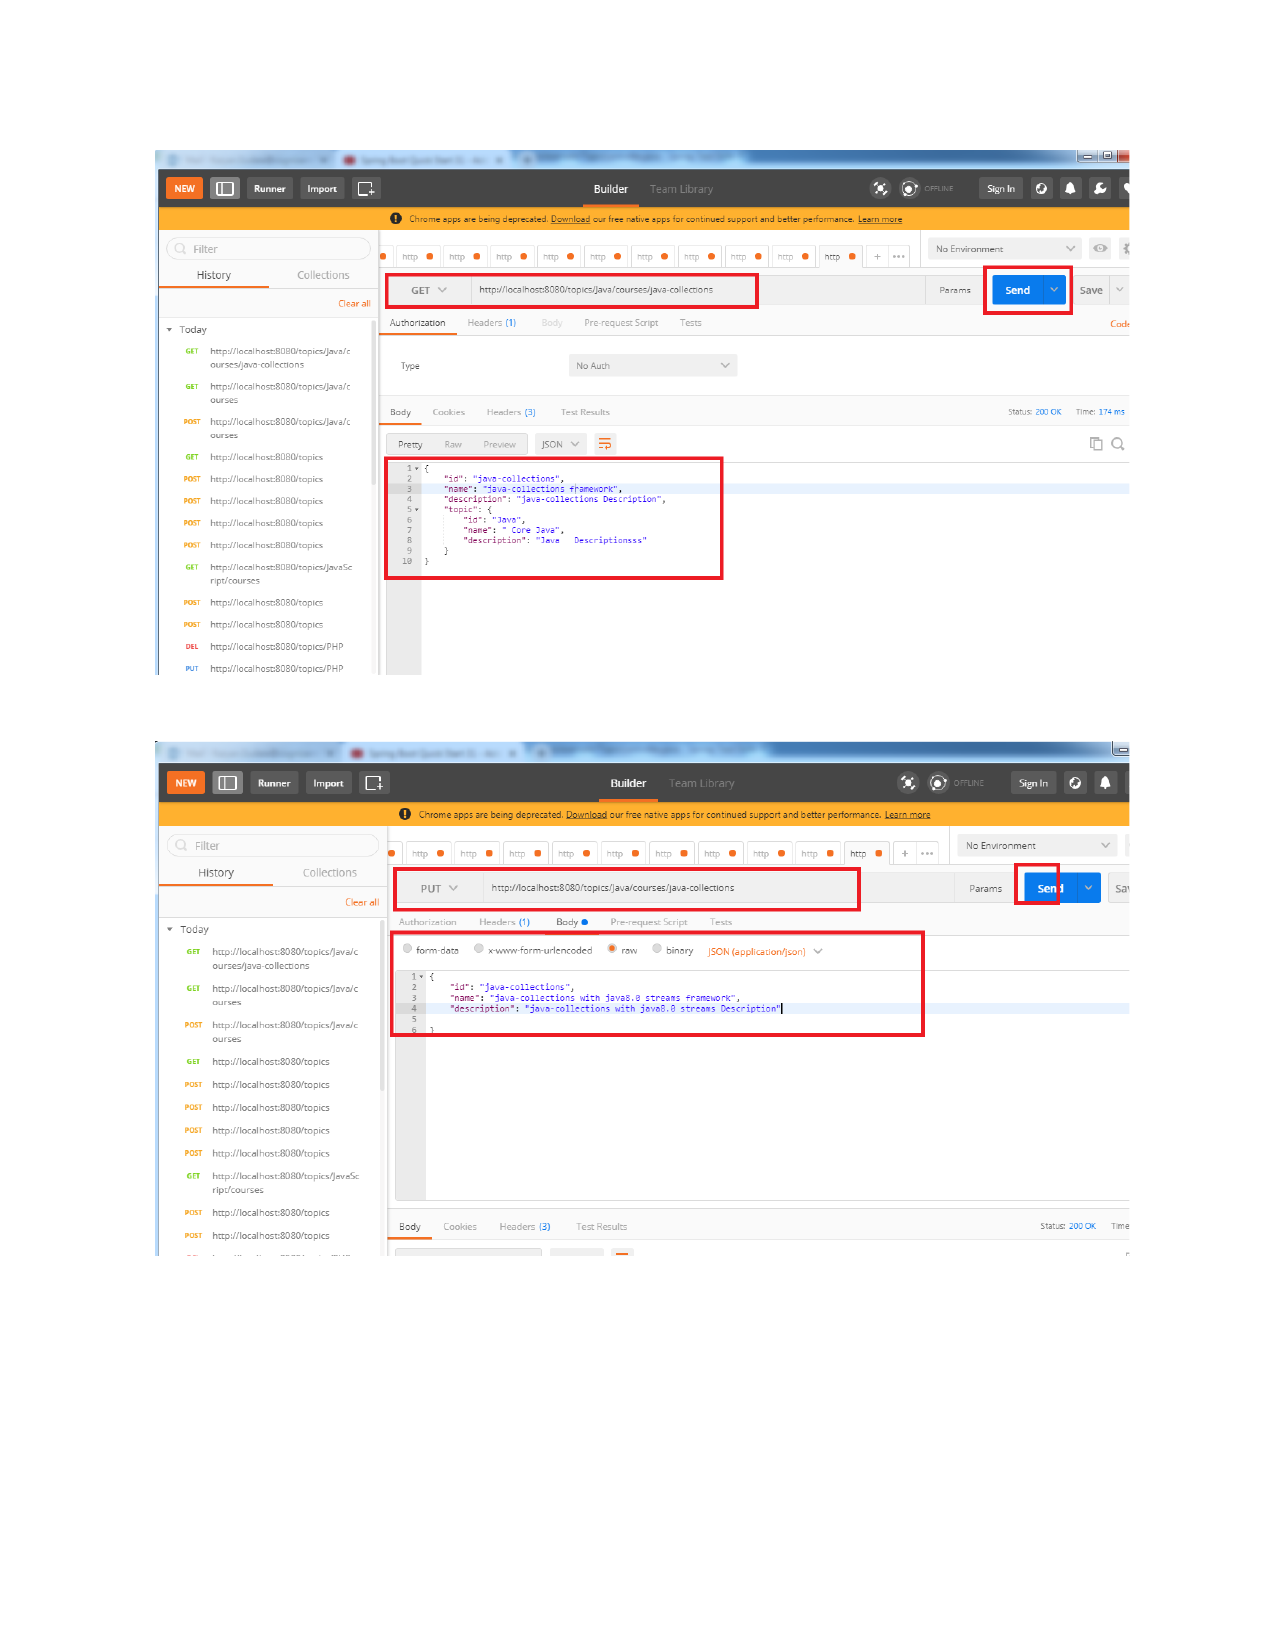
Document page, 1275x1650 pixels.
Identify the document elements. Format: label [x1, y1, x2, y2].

picture [155, 741, 1130, 1256]
picture [155, 150, 1130, 675]
